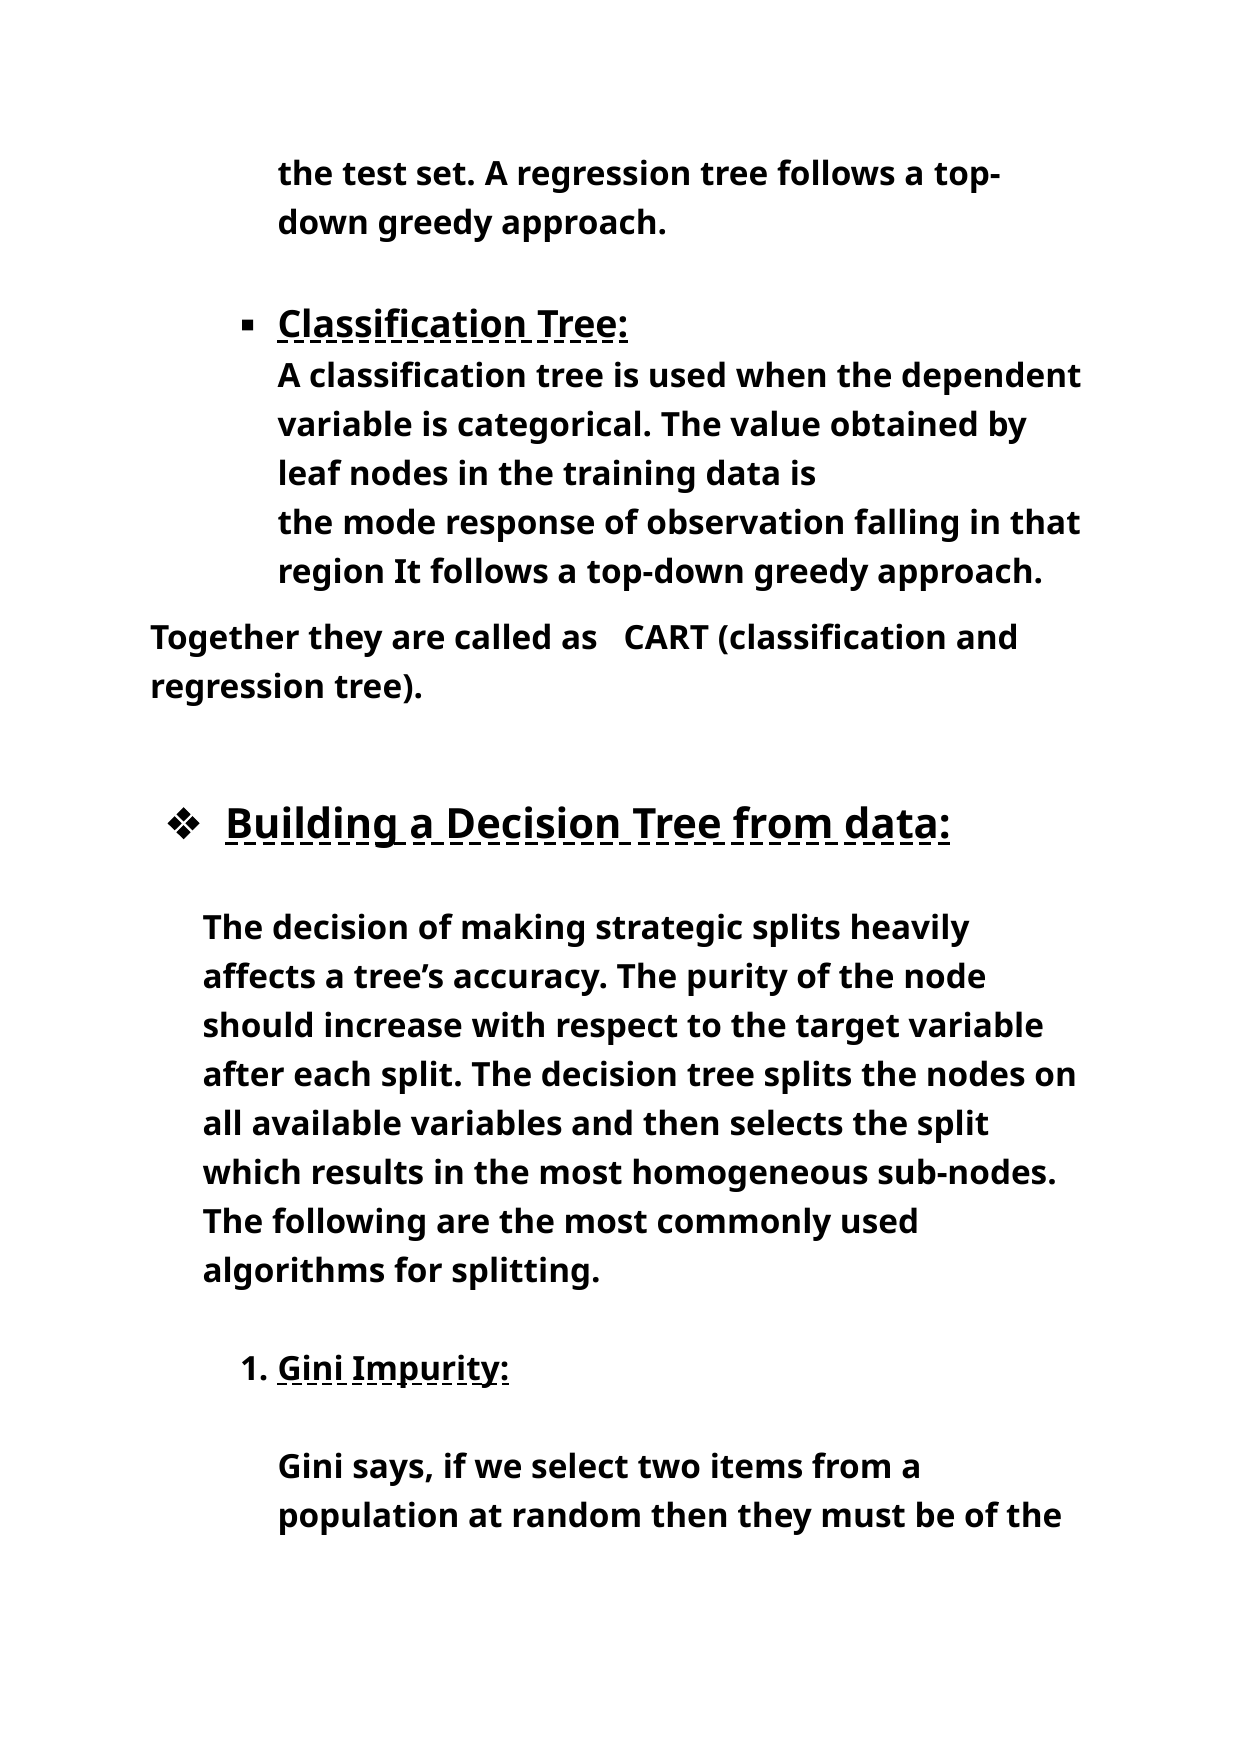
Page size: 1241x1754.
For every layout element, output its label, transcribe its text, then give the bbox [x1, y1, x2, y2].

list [277, 1442, 1090, 1537]
list Building a Decision Tree from data: [165, 794, 1090, 850]
list Classification Tree: [240, 297, 1090, 348]
list Gini Impurity: [240, 1344, 1090, 1390]
list The following are the most commonly used algorithms for splitting. [202, 1198, 1090, 1292]
list A classification tree is used when the dependent variable is categorical. The value obtained by leaf nodes in the training data is the mode response of observation falling in that region It follows a top-down greedy approach. [277, 352, 1090, 593]
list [277, 150, 1090, 244]
list The decision of making strategic splits heavily affects a tree’s accuracy. The purity of the node should increase with respect to the target variable after each split. The decision tree splits the nodes on all available variables and then selects the split which results in the most homogeneous sub-nodes. [202, 904, 1090, 1194]
text Together they are called as CART (classification and regression tree). [150, 613, 1090, 708]
